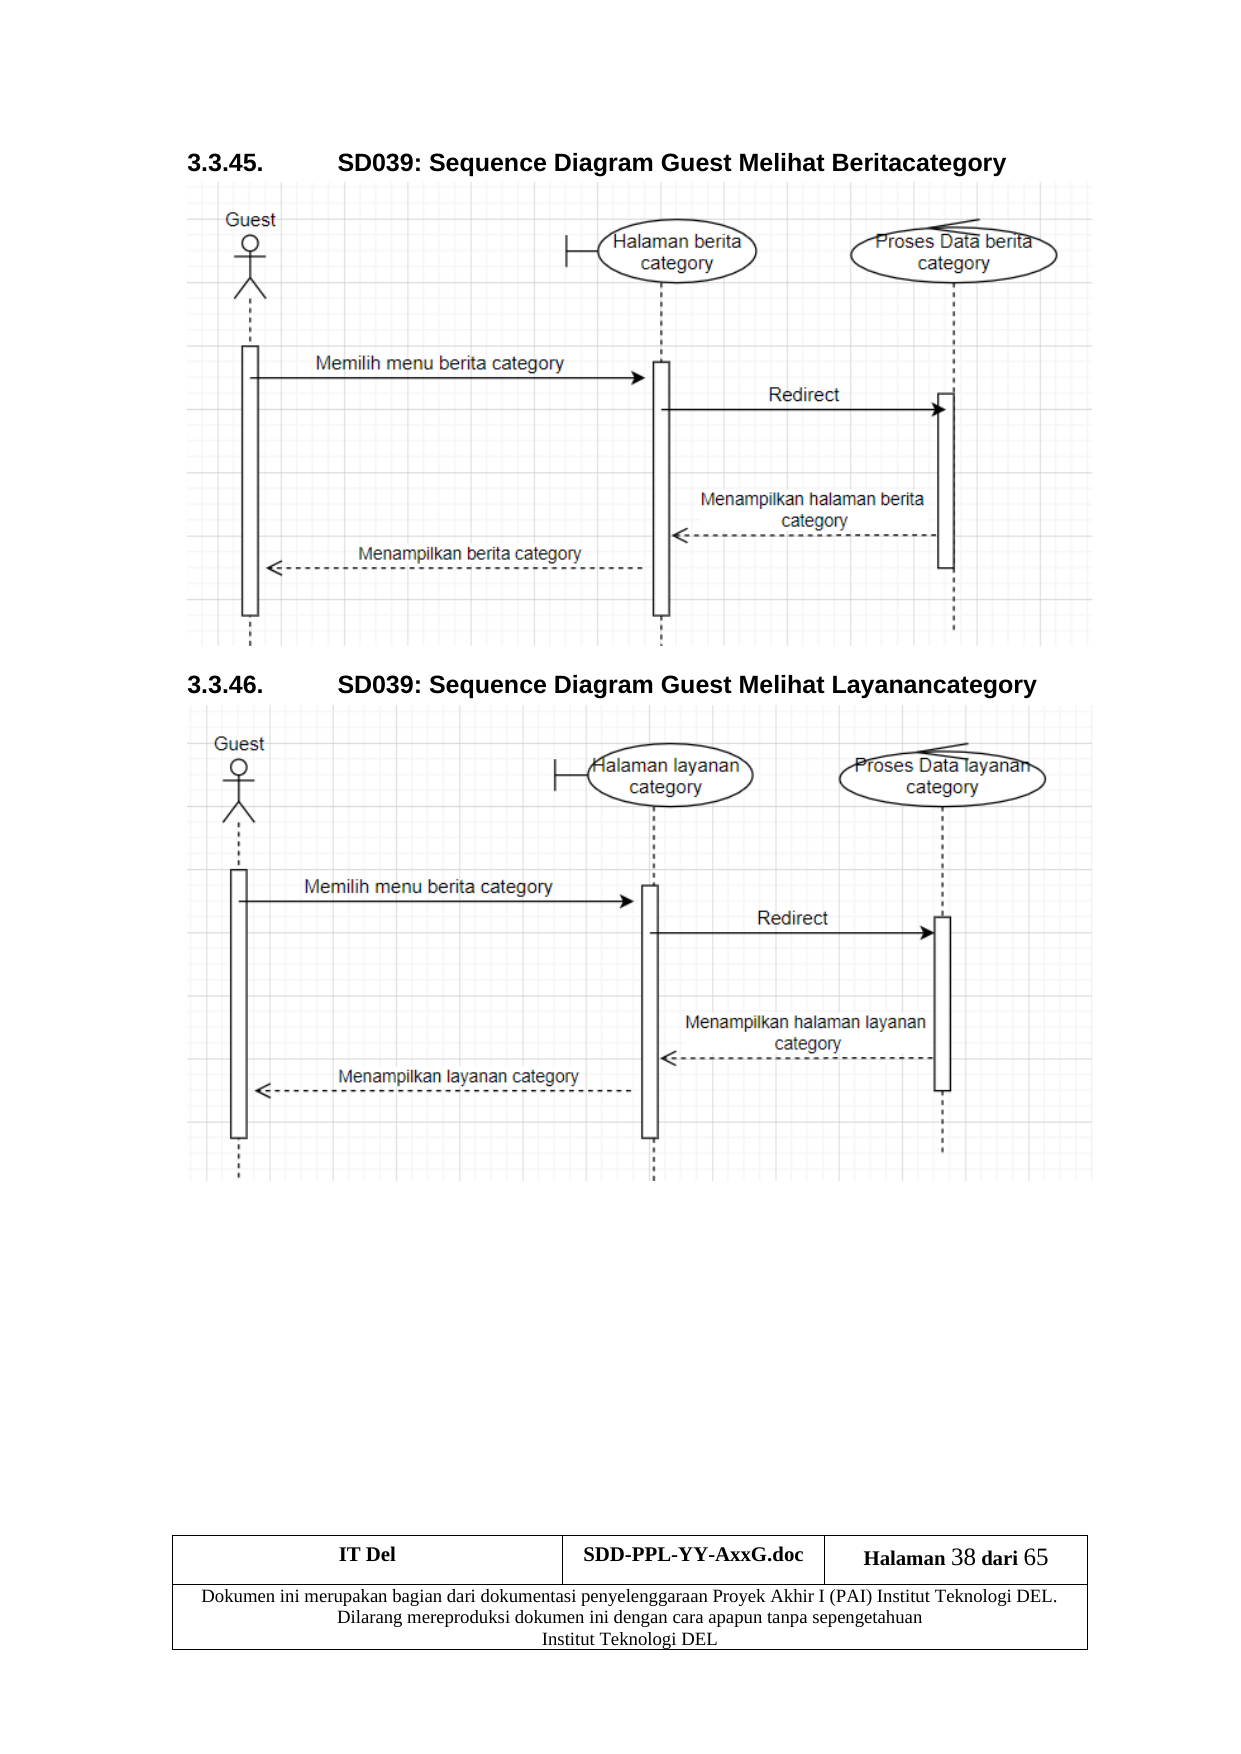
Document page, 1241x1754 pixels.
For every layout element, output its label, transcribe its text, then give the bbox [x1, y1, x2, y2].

picture [187, 182, 1093, 646]
subtitle SD039: Sequence Diagram Guest Melihat Beritacategory [187, 148, 1092, 176]
picture [187, 705, 1093, 1181]
subtitle SD039: Sequence Diagram Guest Melihat Layanancategory [187, 670, 1092, 699]
